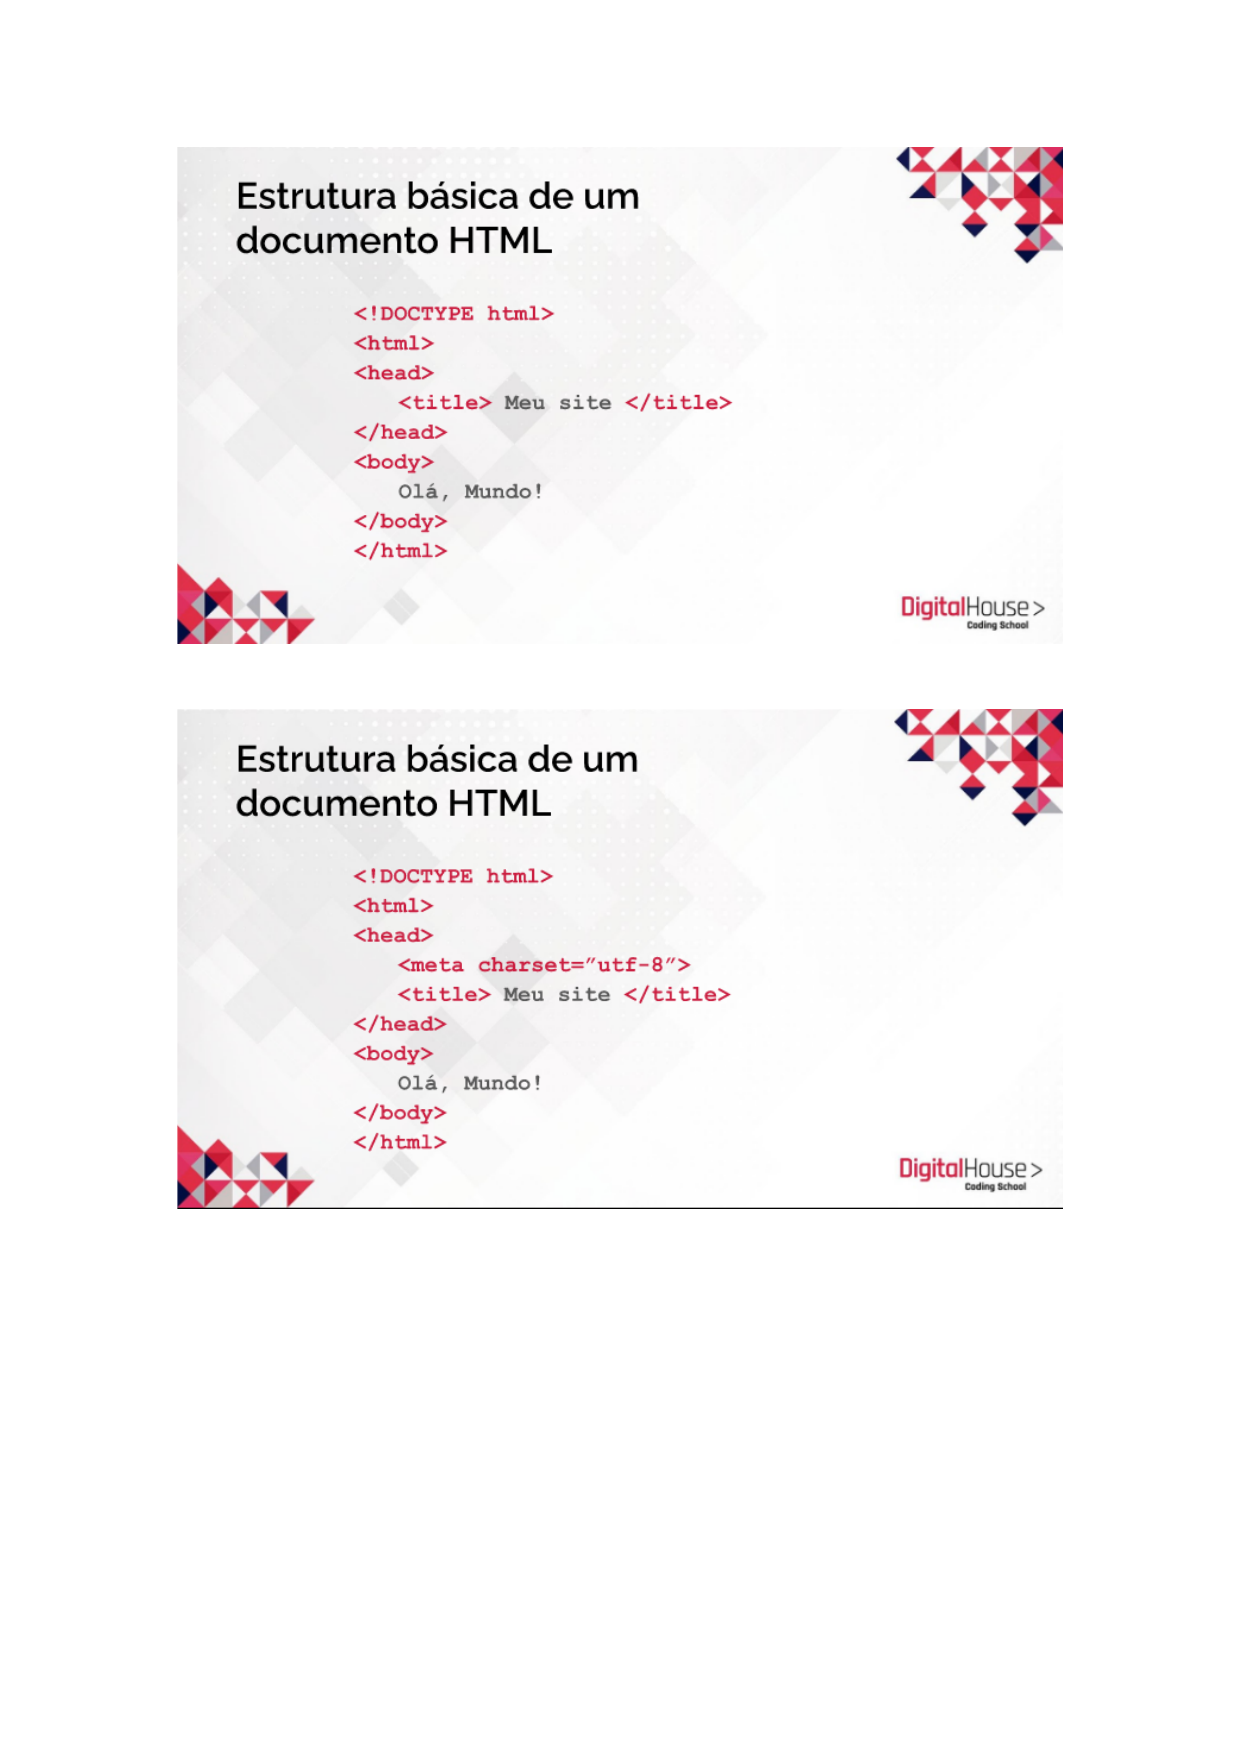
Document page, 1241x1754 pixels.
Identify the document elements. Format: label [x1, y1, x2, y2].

picture [177, 147, 1063, 644]
picture [177, 709, 1063, 1209]
